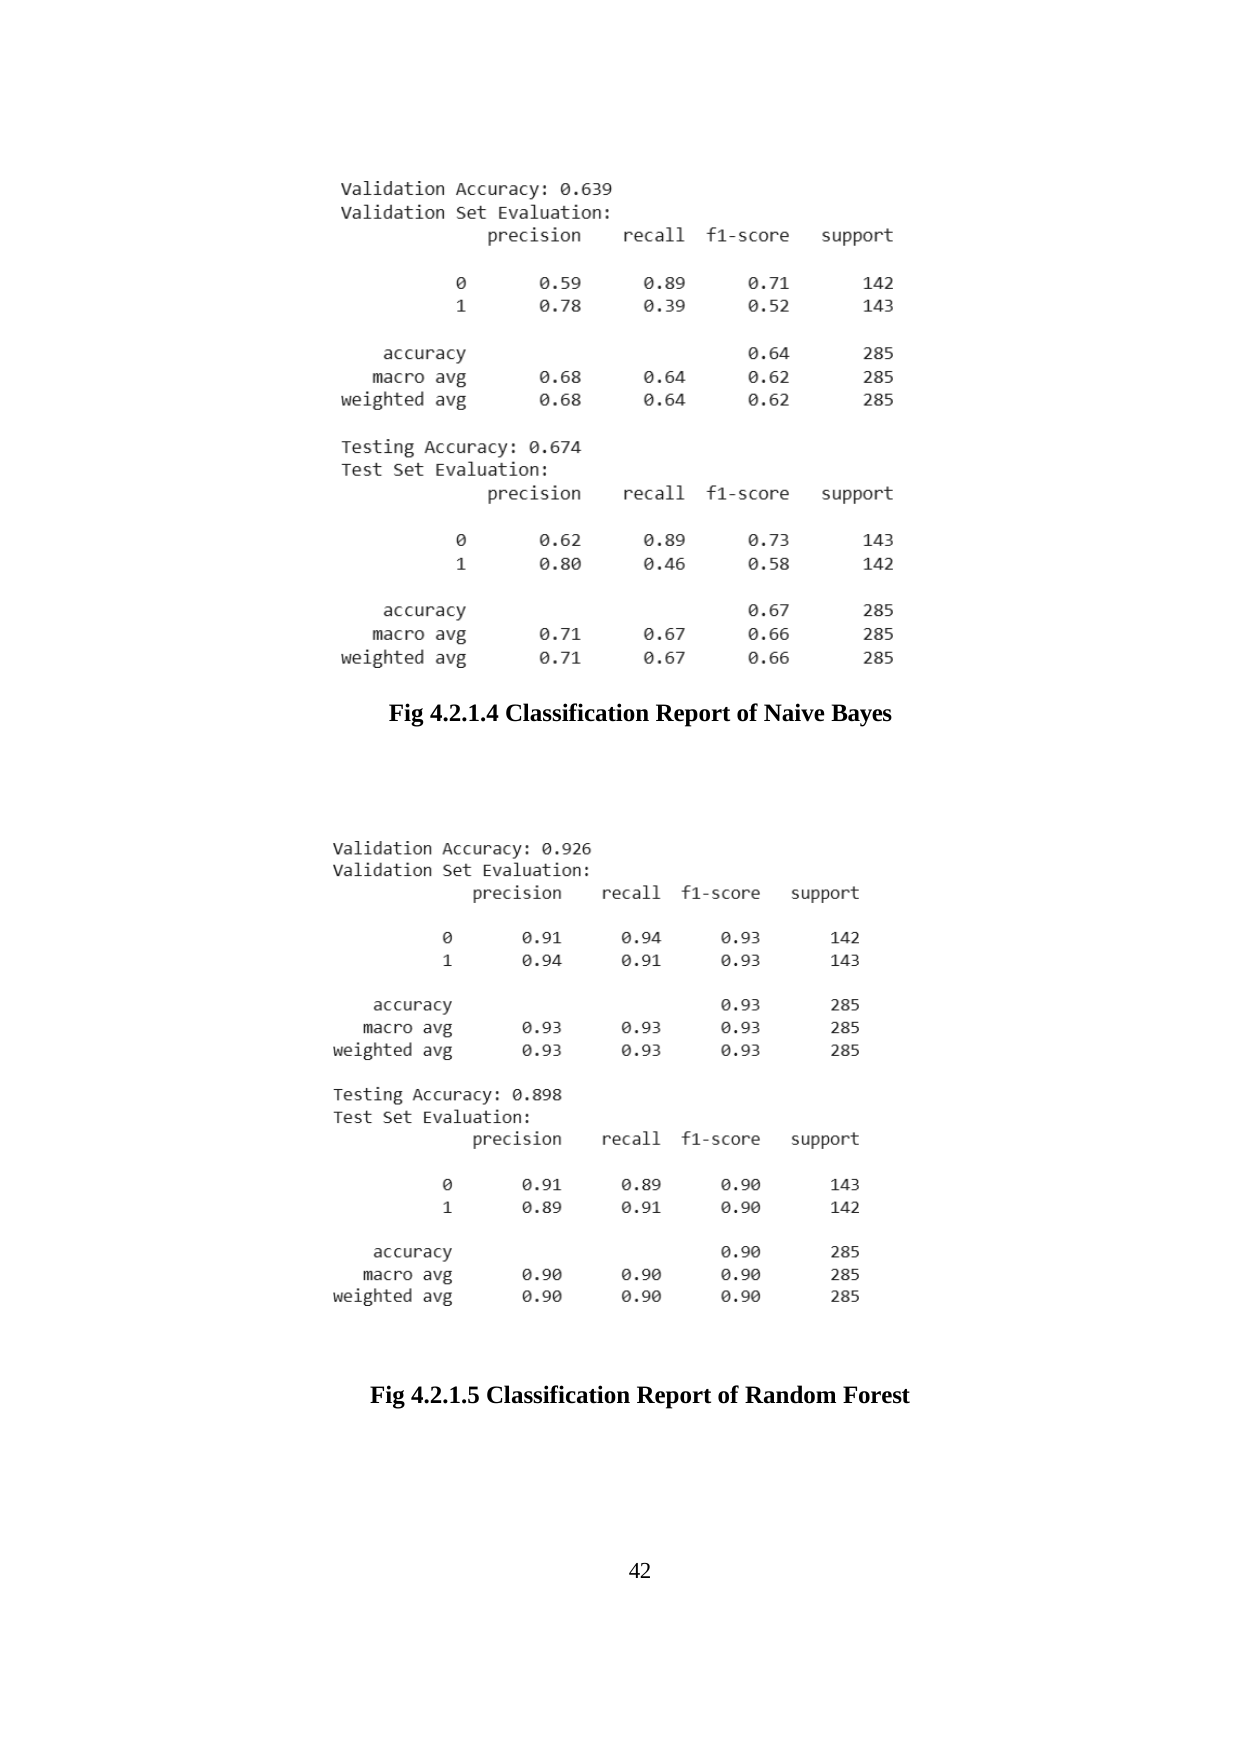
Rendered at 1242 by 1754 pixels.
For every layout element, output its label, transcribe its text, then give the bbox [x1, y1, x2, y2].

text Fig 4.2.1.4 Classification Report of Naive Bayes [385, 698, 896, 727]
picture [332, 841, 860, 1306]
picture [341, 181, 893, 668]
text Fig 4.2.1.5 Classification Report of Random Forest [299, 1380, 981, 1409]
